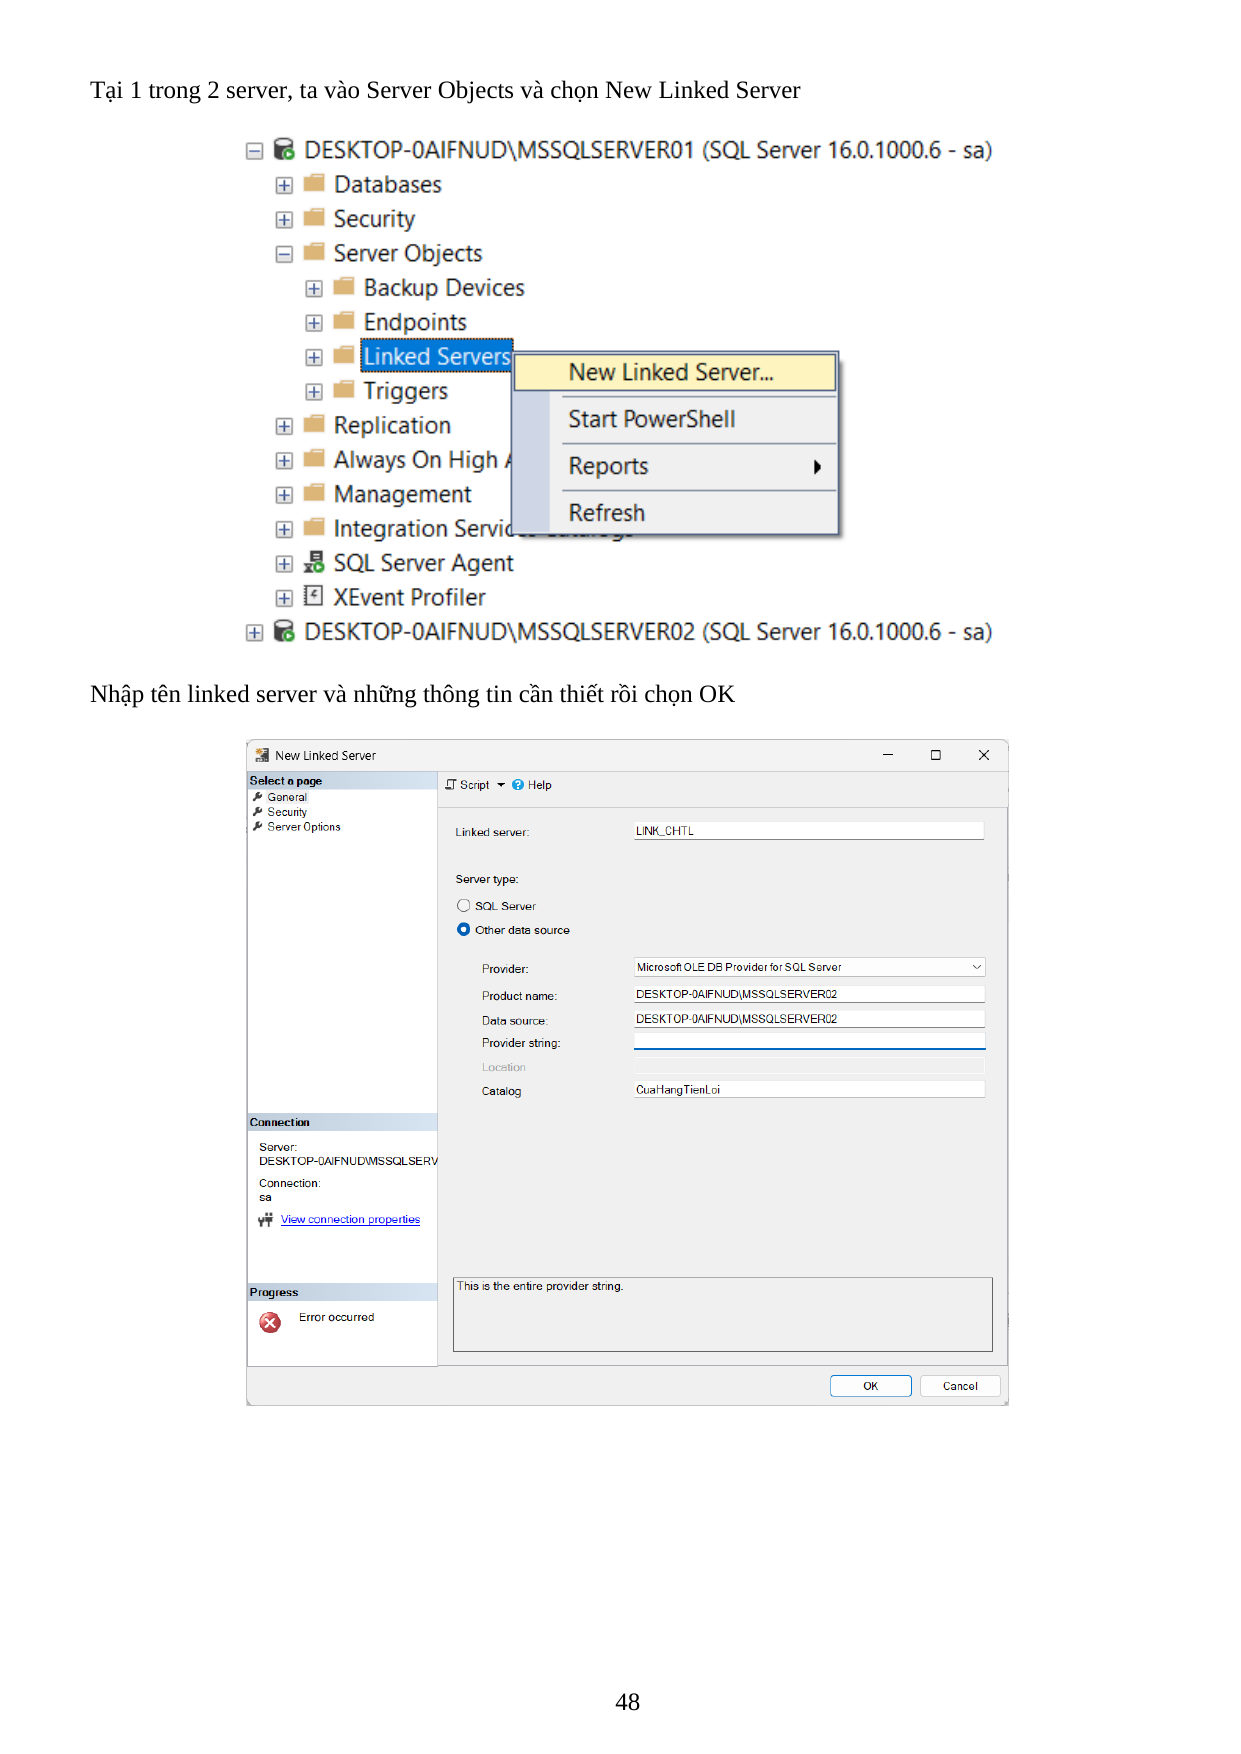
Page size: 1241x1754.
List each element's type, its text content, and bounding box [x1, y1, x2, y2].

picture [240, 135, 1015, 648]
text Tại 1 trong 2 server, ta vào Server Objects và chọn New Linked Server [90, 75, 1165, 104]
text Nhập tên linked server và những thông tin cần thiết rồi chọn OK [90, 679, 1165, 708]
picture [246, 739, 1009, 1406]
